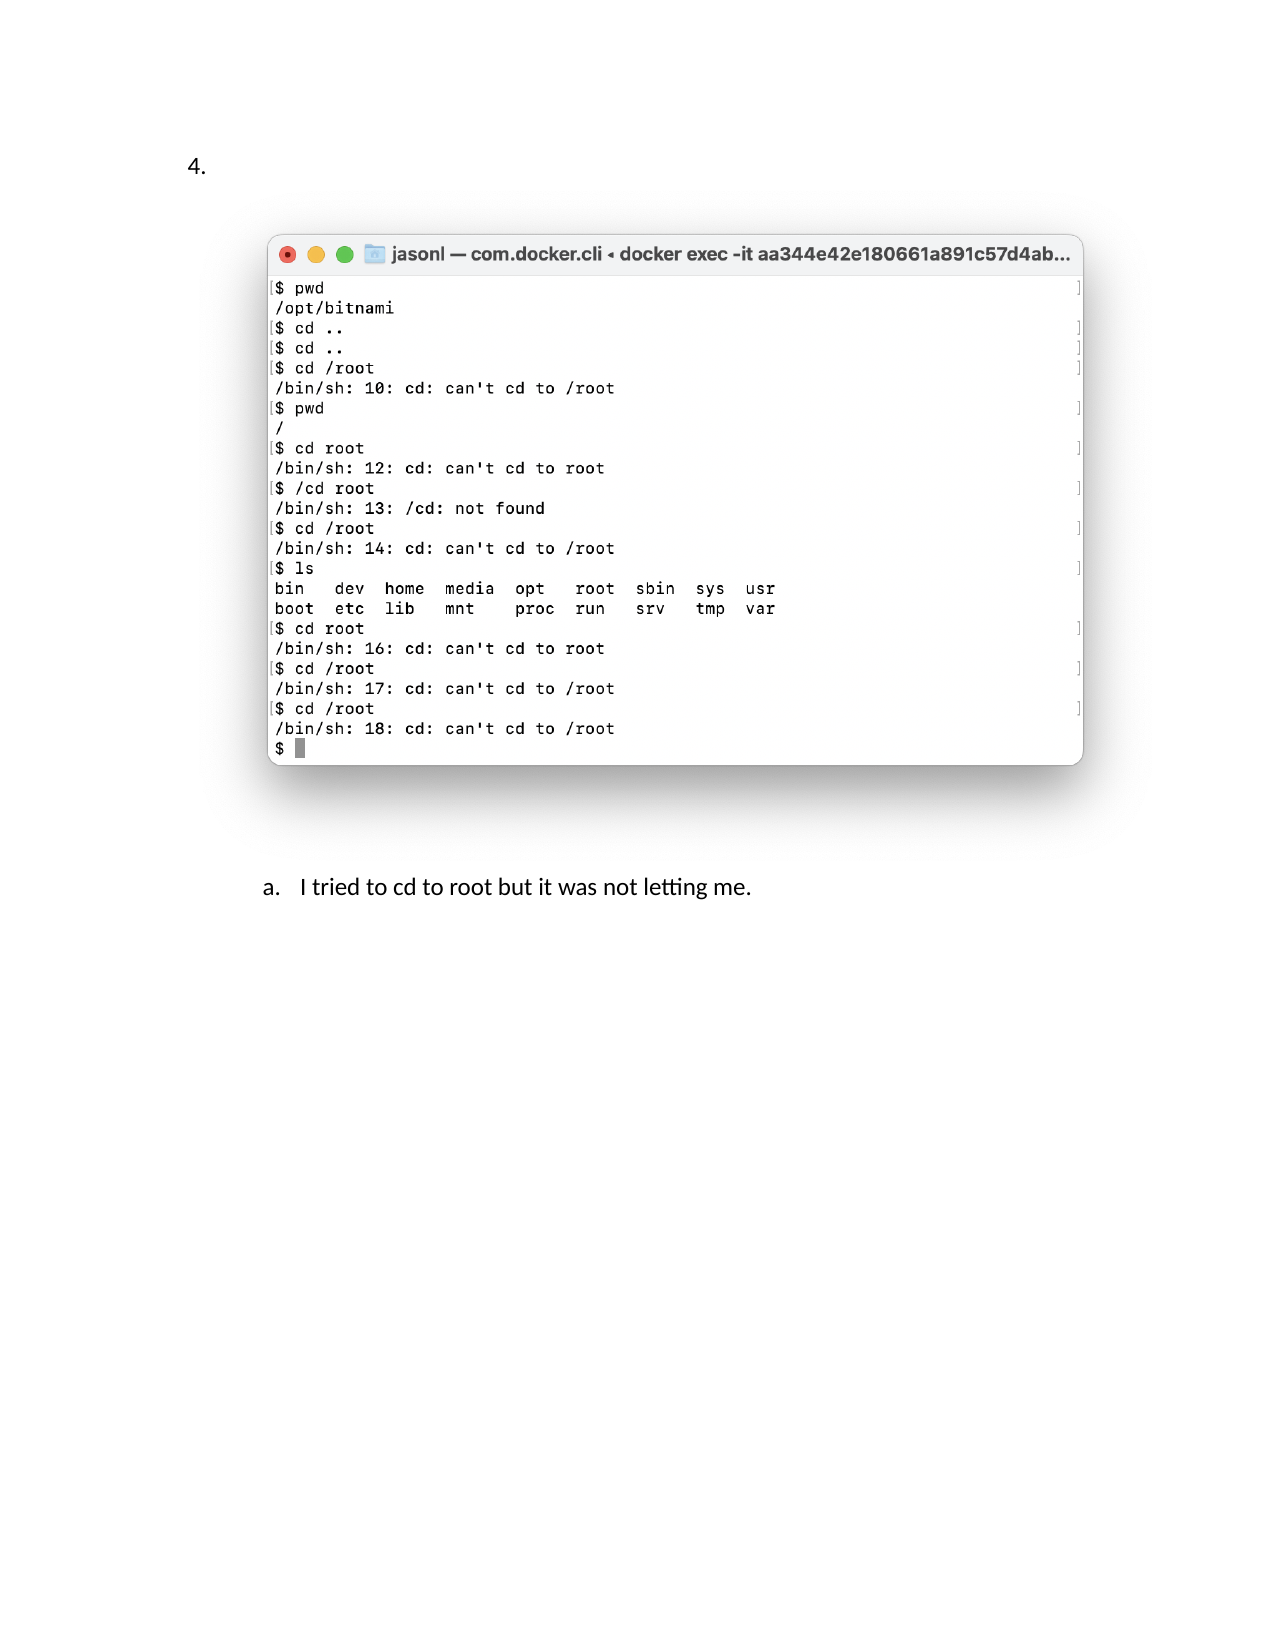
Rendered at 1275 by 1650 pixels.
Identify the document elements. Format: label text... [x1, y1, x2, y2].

list I tried to cd to root but it was not letting me. [262, 871, 1125, 902]
picture [187, 180, 1163, 871]
